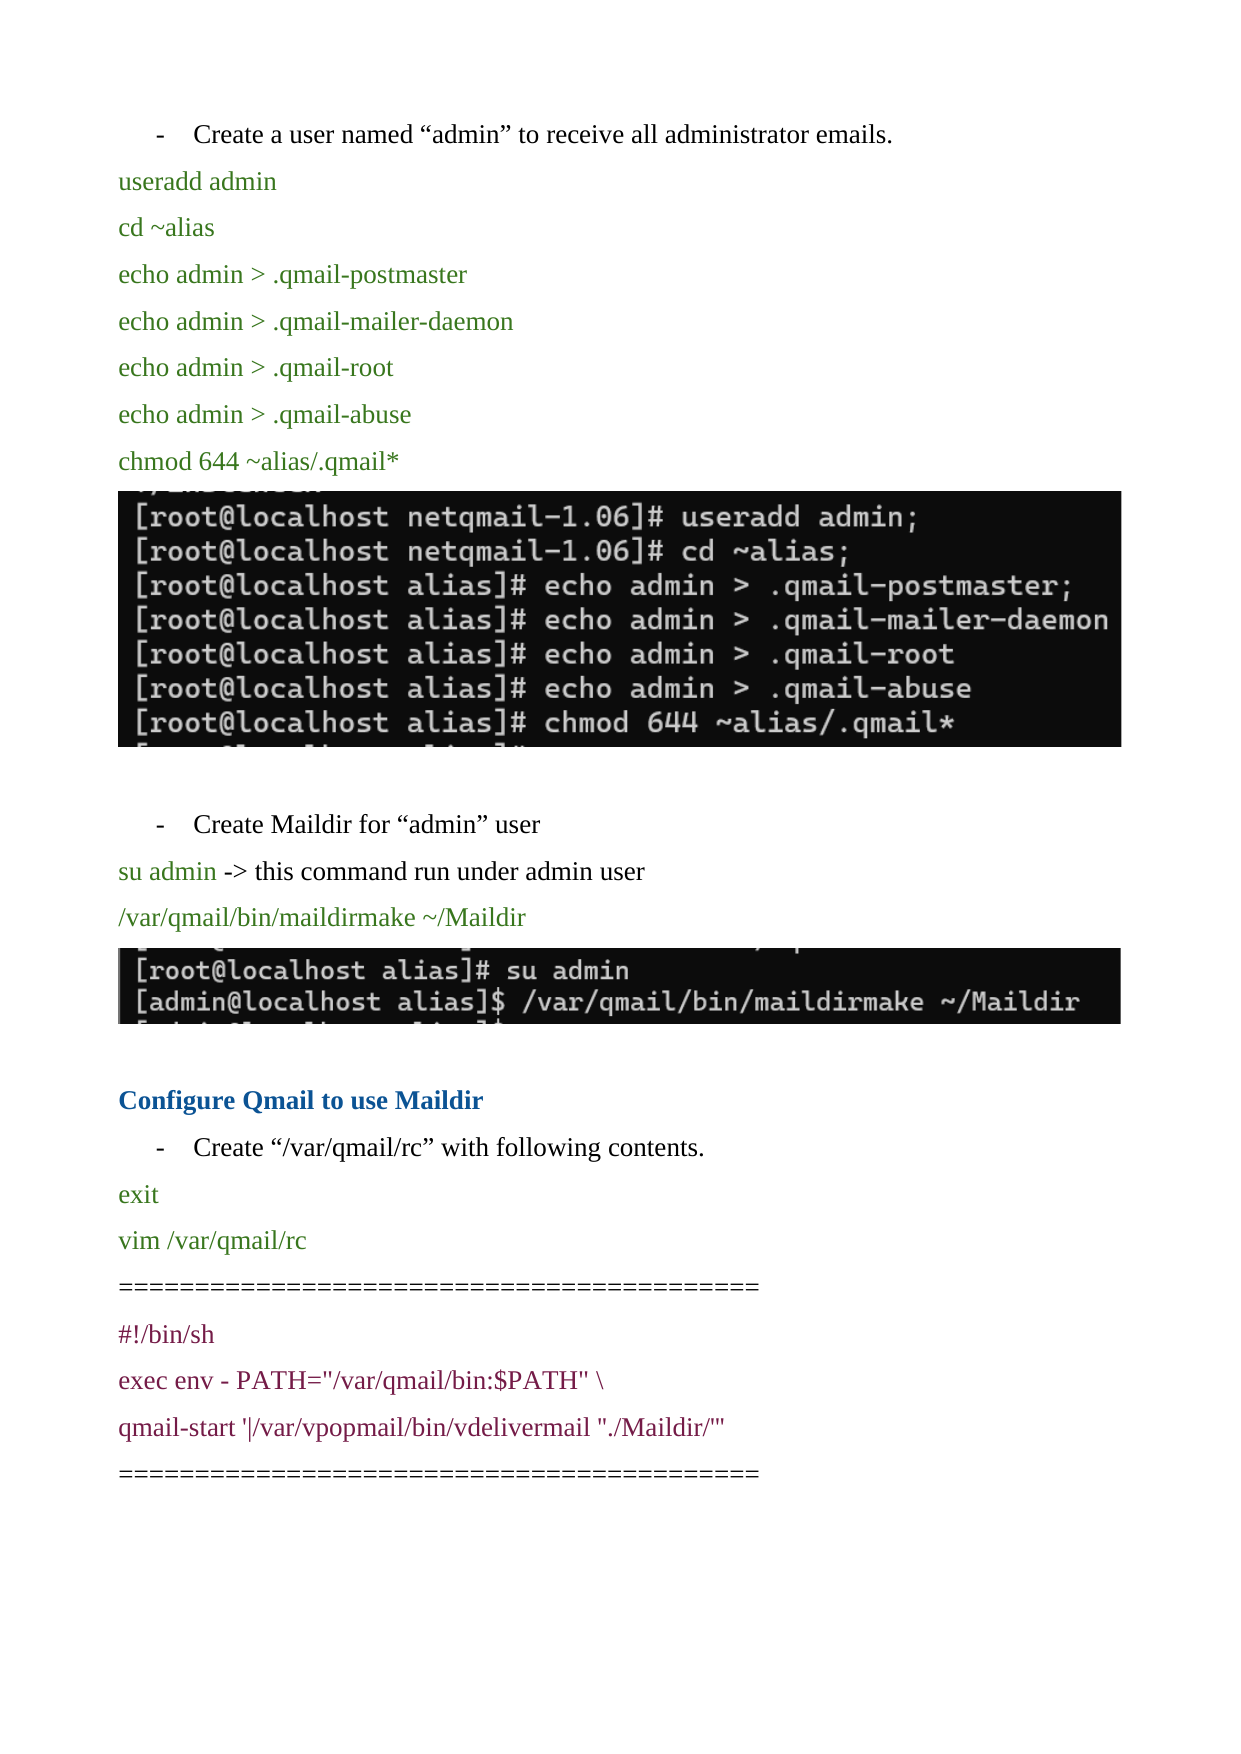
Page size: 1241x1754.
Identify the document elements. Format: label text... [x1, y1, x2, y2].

text exec env - PATH="/var/qmail/bin:$PATH" \ [118, 1364, 1122, 1396]
text /var/qmail/bin/maildirmake ~/Maildir [118, 901, 1122, 933]
text qmail-start '|/var/vpopmail/bin/vdelivermail ''./Maildir/''' [118, 1411, 1122, 1442]
text ========================================== [118, 1271, 1122, 1302]
text cd ~alias [118, 211, 1122, 243]
text Configure Qmail to use Maildir [118, 1084, 1122, 1116]
text chmod 644 ~alias/.qmail* [118, 445, 1122, 476]
text exit [118, 1178, 1122, 1209]
text vim /var/qmail/rc [118, 1224, 1122, 1256]
text echo admin > .qmail-abuse [118, 398, 1122, 429]
list Create Maildir for “admin” user [156, 808, 1122, 839]
text ========================================== [118, 1458, 1122, 1489]
list Create a user named “admin” to receive all administrator emails. [156, 118, 1122, 149]
text useradd admin [118, 165, 1122, 196]
text echo admin > .qmail-root [118, 351, 1122, 383]
text echo admin > .qmail-postmaster [118, 258, 1122, 289]
picture [118, 948, 1121, 1024]
text #!/bin/sh [118, 1318, 1122, 1349]
text echo admin > .qmail-mailer-daemon [118, 305, 1122, 336]
list Create “/var/qmail/rc” with following contents. [156, 1131, 1122, 1162]
text su admin -> this command run under admin user [118, 855, 1122, 886]
picture [118, 491, 1122, 747]
